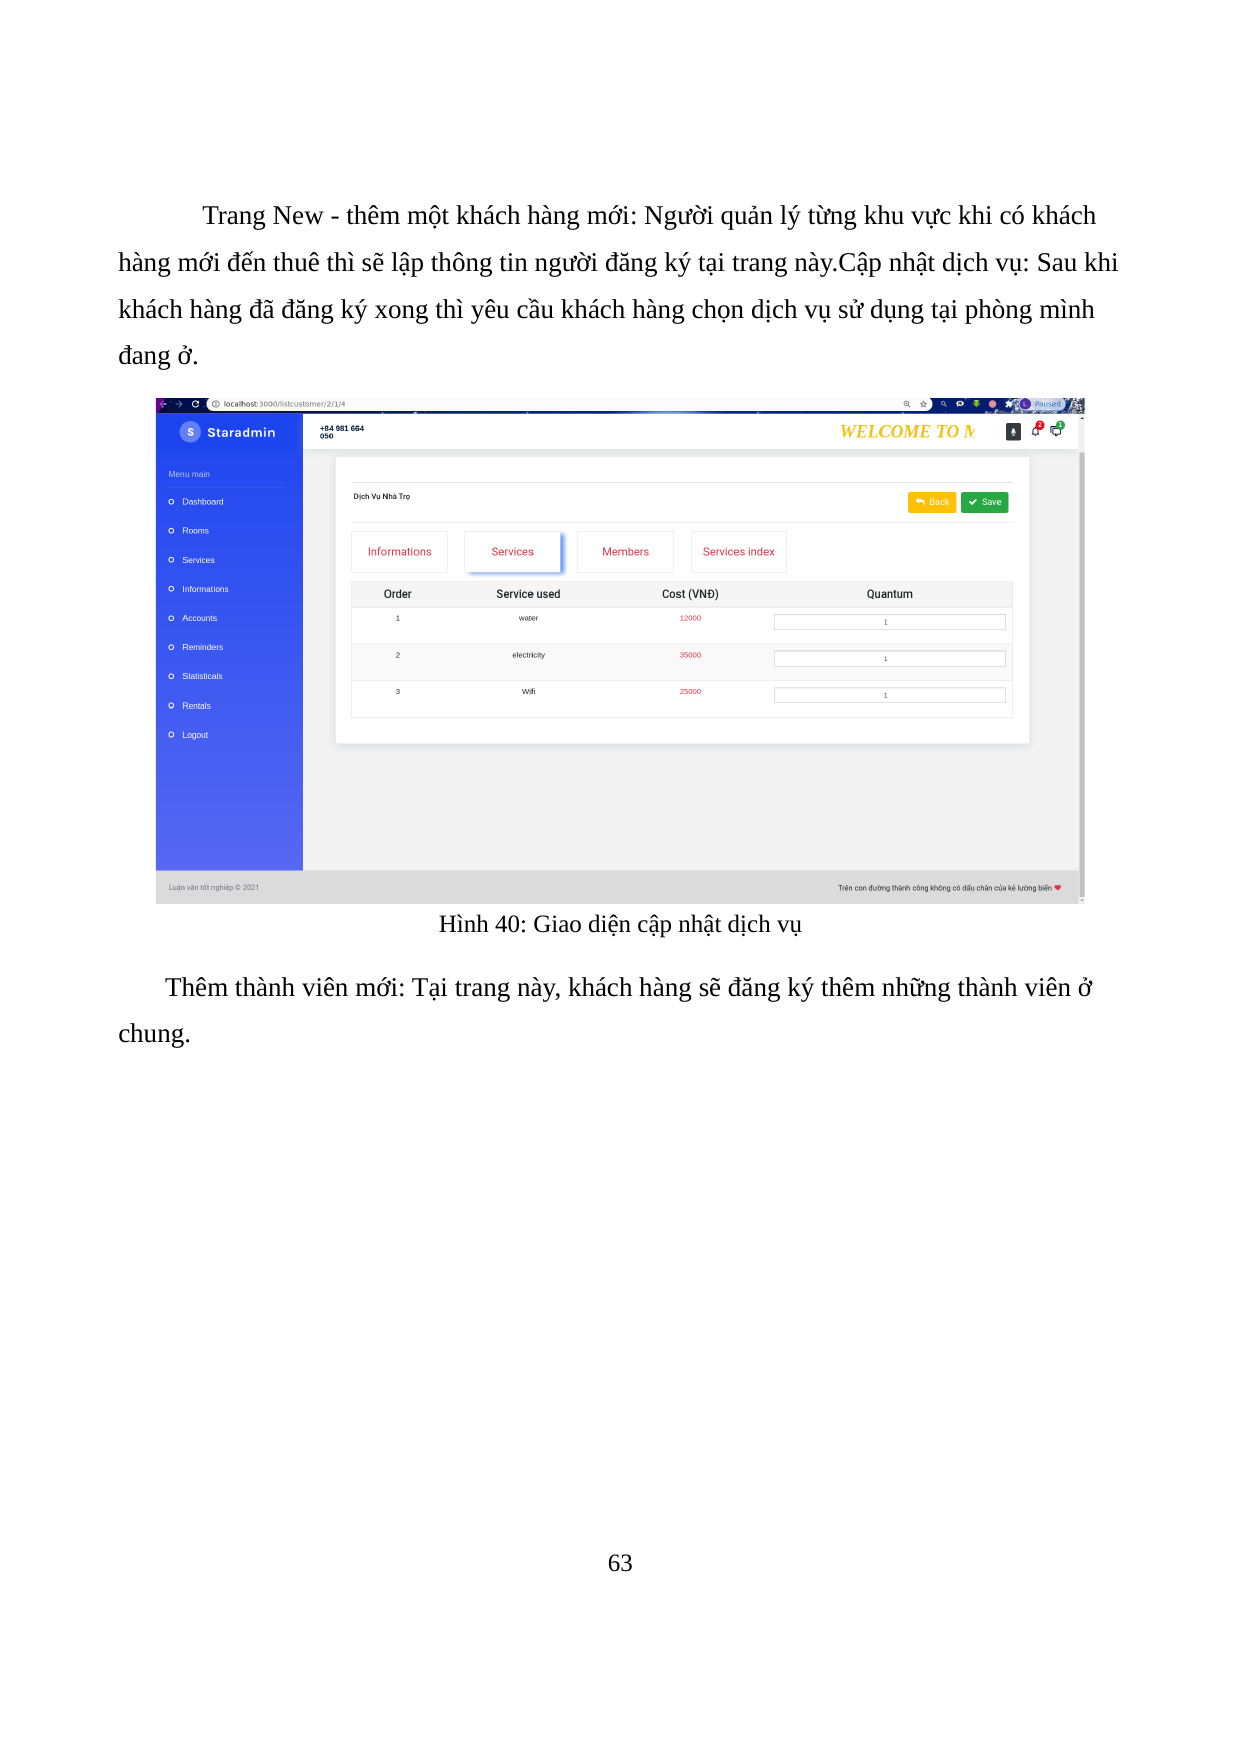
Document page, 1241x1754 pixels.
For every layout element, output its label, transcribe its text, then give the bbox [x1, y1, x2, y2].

text Trang New - thêm một khách hàng mới: Người quản lý từng khu vực khi có khách hàng mới đến thuê thì sẽ lập thông tin người đăng ký tại trang này.Cập nhật dịch vụ: Sau khi khách hàng đã đăng ký xong thì yêu cầu khách hàng chọn dịch vụ sử dụng tại phòng mình đang ở. [118, 199, 1122, 371]
picture [155, 398, 1085, 904]
